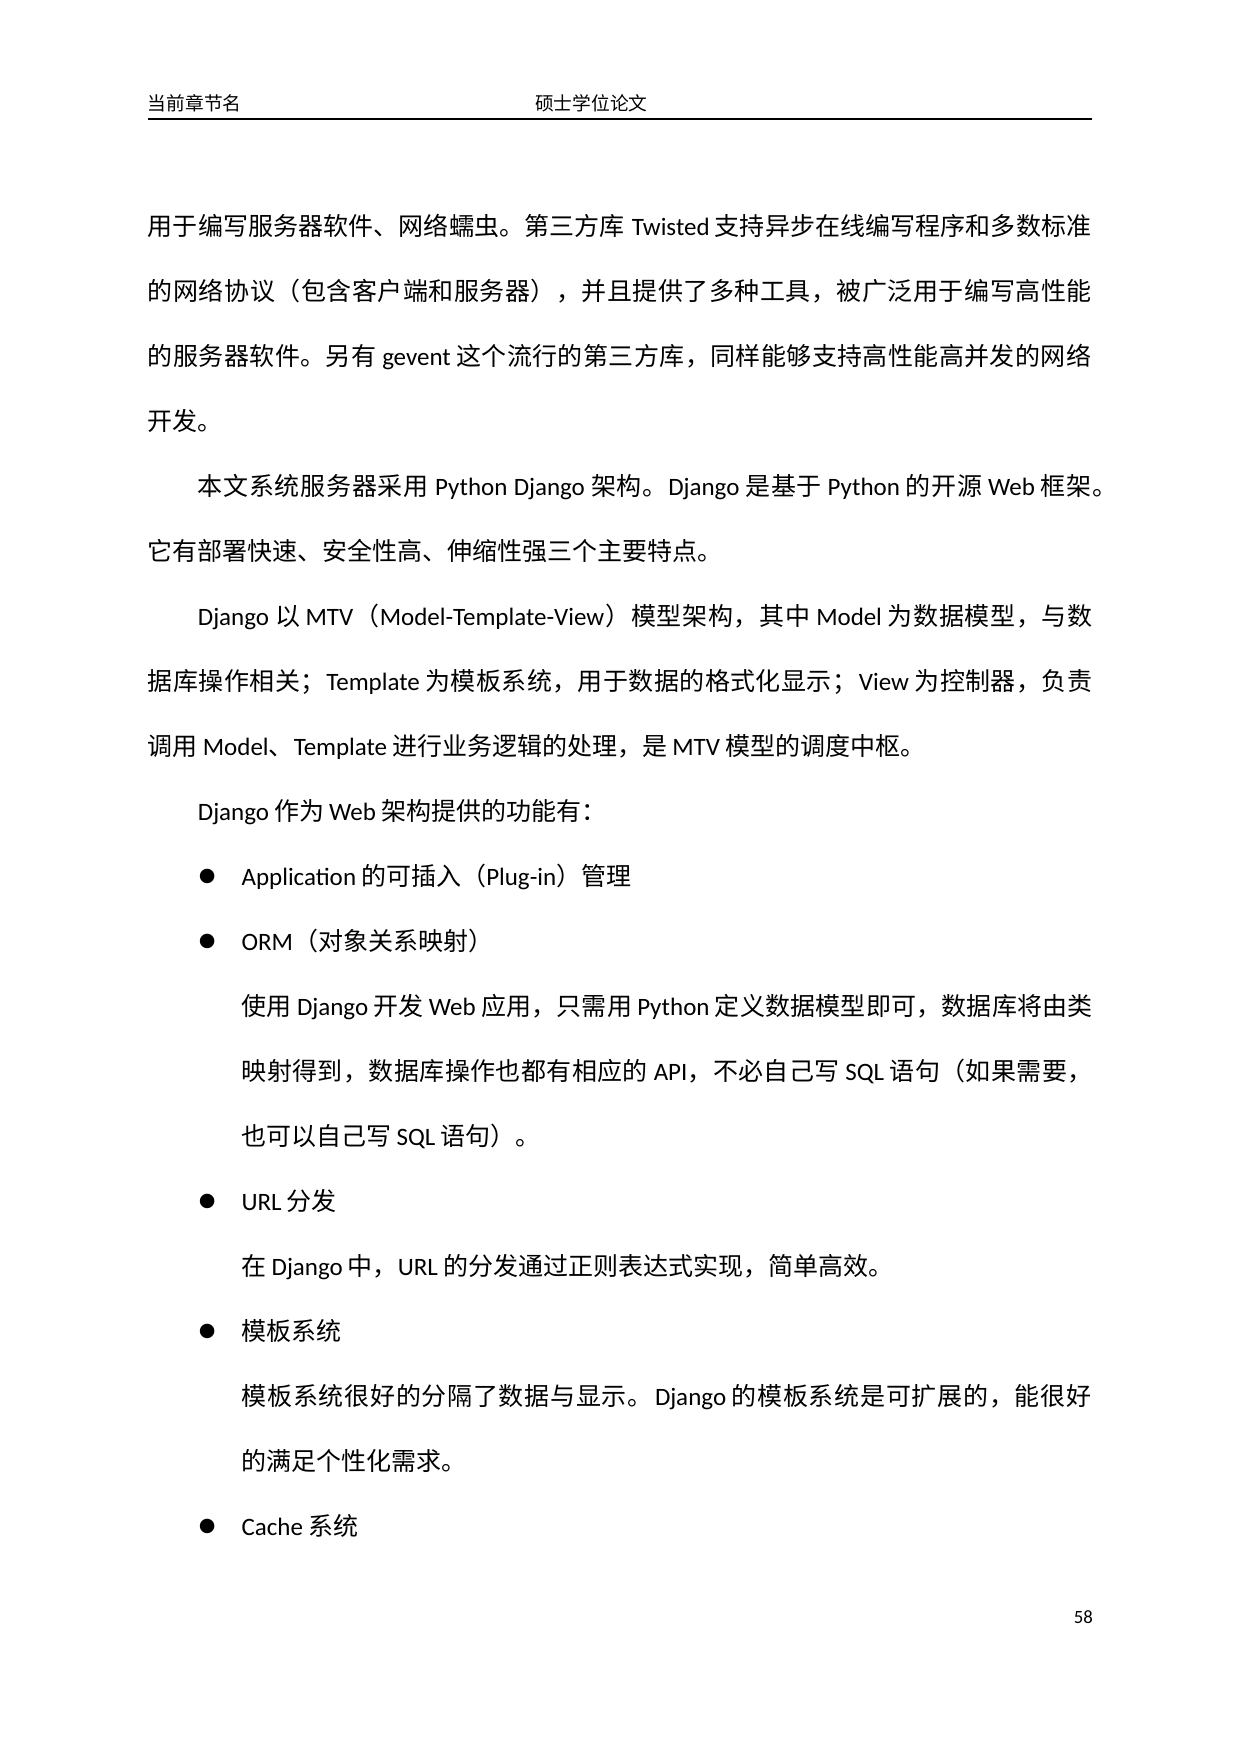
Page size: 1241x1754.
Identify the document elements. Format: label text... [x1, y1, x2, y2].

list 使用Django开发Web应用，只需用Python定义数据模型即可，数据库将由类映射得到，数据库操作也都有相应的API，不必自己写SQL语句（如果需要，也可以自己写SQL语句）。 [241, 972, 1092, 1167]
list Application的可插入（Plug-in）管理 [198, 842, 1092, 907]
list 模板系统很好的分隔了数据与显示。Django的模板系统是可扩展的，能很好的满足个性化需求。 [241, 1362, 1092, 1492]
list 模板系统 [198, 1297, 1092, 1362]
list 在Django中，URL的分发通过正则表达式实现，简单高效。 [241, 1232, 1092, 1297]
list Django作为Web架构提供的功能有： [148, 777, 1092, 842]
list Django以MTV（Model-Template-View）模型架构，其中Model为数据模型，与数据库操作相关；Template为模板系统，用于数据的格式化显示；View为控制器，负责调用Model、Template进行业务逻辑的处理，是MTV模型的调度中枢。 [148, 582, 1092, 777]
list ORM（对象关系映射） [198, 907, 1092, 972]
list Cache系统 [198, 1492, 1092, 1557]
list 本文系统服务器采用Python Django架构。Django是基于Python的开源Web框架。它有部署快速、安全性高、伸缩性强三个主要特点。 [148, 452, 1092, 582]
list URL分发 [198, 1167, 1092, 1232]
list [148, 192, 1092, 452]
